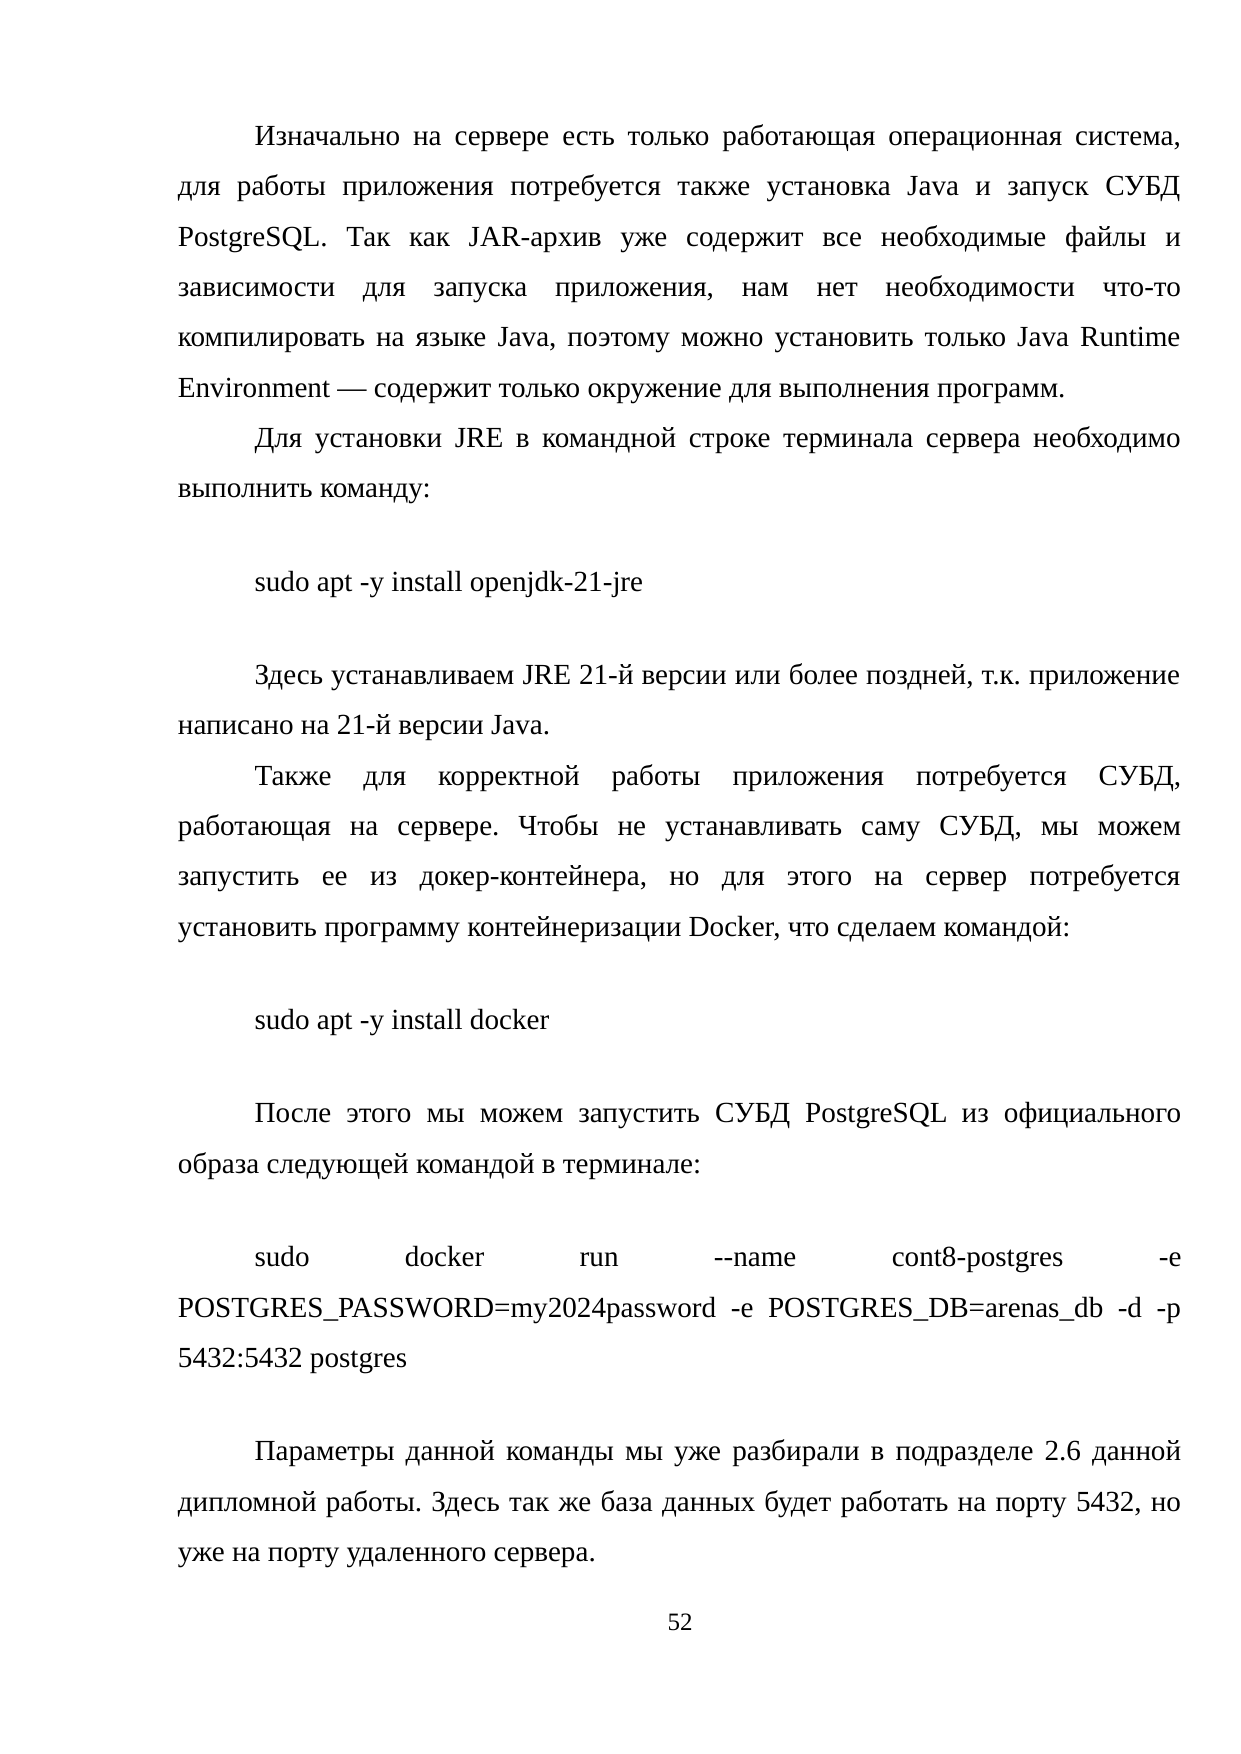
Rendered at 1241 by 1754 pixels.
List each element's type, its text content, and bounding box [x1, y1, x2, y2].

text Для установки JRE в командной строке терминала сервера необходимо выполнить команду: [178, 420, 1182, 504]
text Также для корректной работы приложения потребуется СУБД, работающая на сервере. Чтобы не устанавливать саму СУБД, мы можем запустить ее из докер-контейнера, но для этого на сервер потребуется установить программу контейнеризации Docker, что сделаем командой: [178, 758, 1182, 942]
text sudo docker run --name cont8-postgres -e POSTGRES_PASSWORD=my2024password -e POSTGRES_DB=arenas_db -d -p 5432:5432 postgres [178, 1239, 1182, 1373]
text Здесь устанавливаем JRE 21-й версии или более поздней, т.к. приложение написано на 21-й версии Java. [178, 657, 1182, 741]
text sudo apt -y install openjdk-21-jre [178, 564, 1182, 597]
text Изначально на сервере есть только работающая операционная система, для работы приложения потребуется также установка Java и запуск СУБД PostgreSQL. Так как JAR-архив уже содержит все необходимые файлы и зависимости для запуска приложения, нам нет необходимости что-то компилировать на языке Java, поэтому можно установить только Java Runtime Environment — содержит только окружение для выполнения программ. [178, 118, 1182, 403]
text После этого мы можем запустить СУБД PostgreSQL из официального образа следующей командой в терминале: [178, 1096, 1182, 1179]
text sudo apt -y install docker [178, 1002, 1182, 1036]
text Параметры данной команды мы уже разбирали в подразделе 2.6 данной дипломной работы. Здесь так же база данных будет работать на порту 5432, но уже на порту удаленного сервера. [178, 1433, 1182, 1568]
